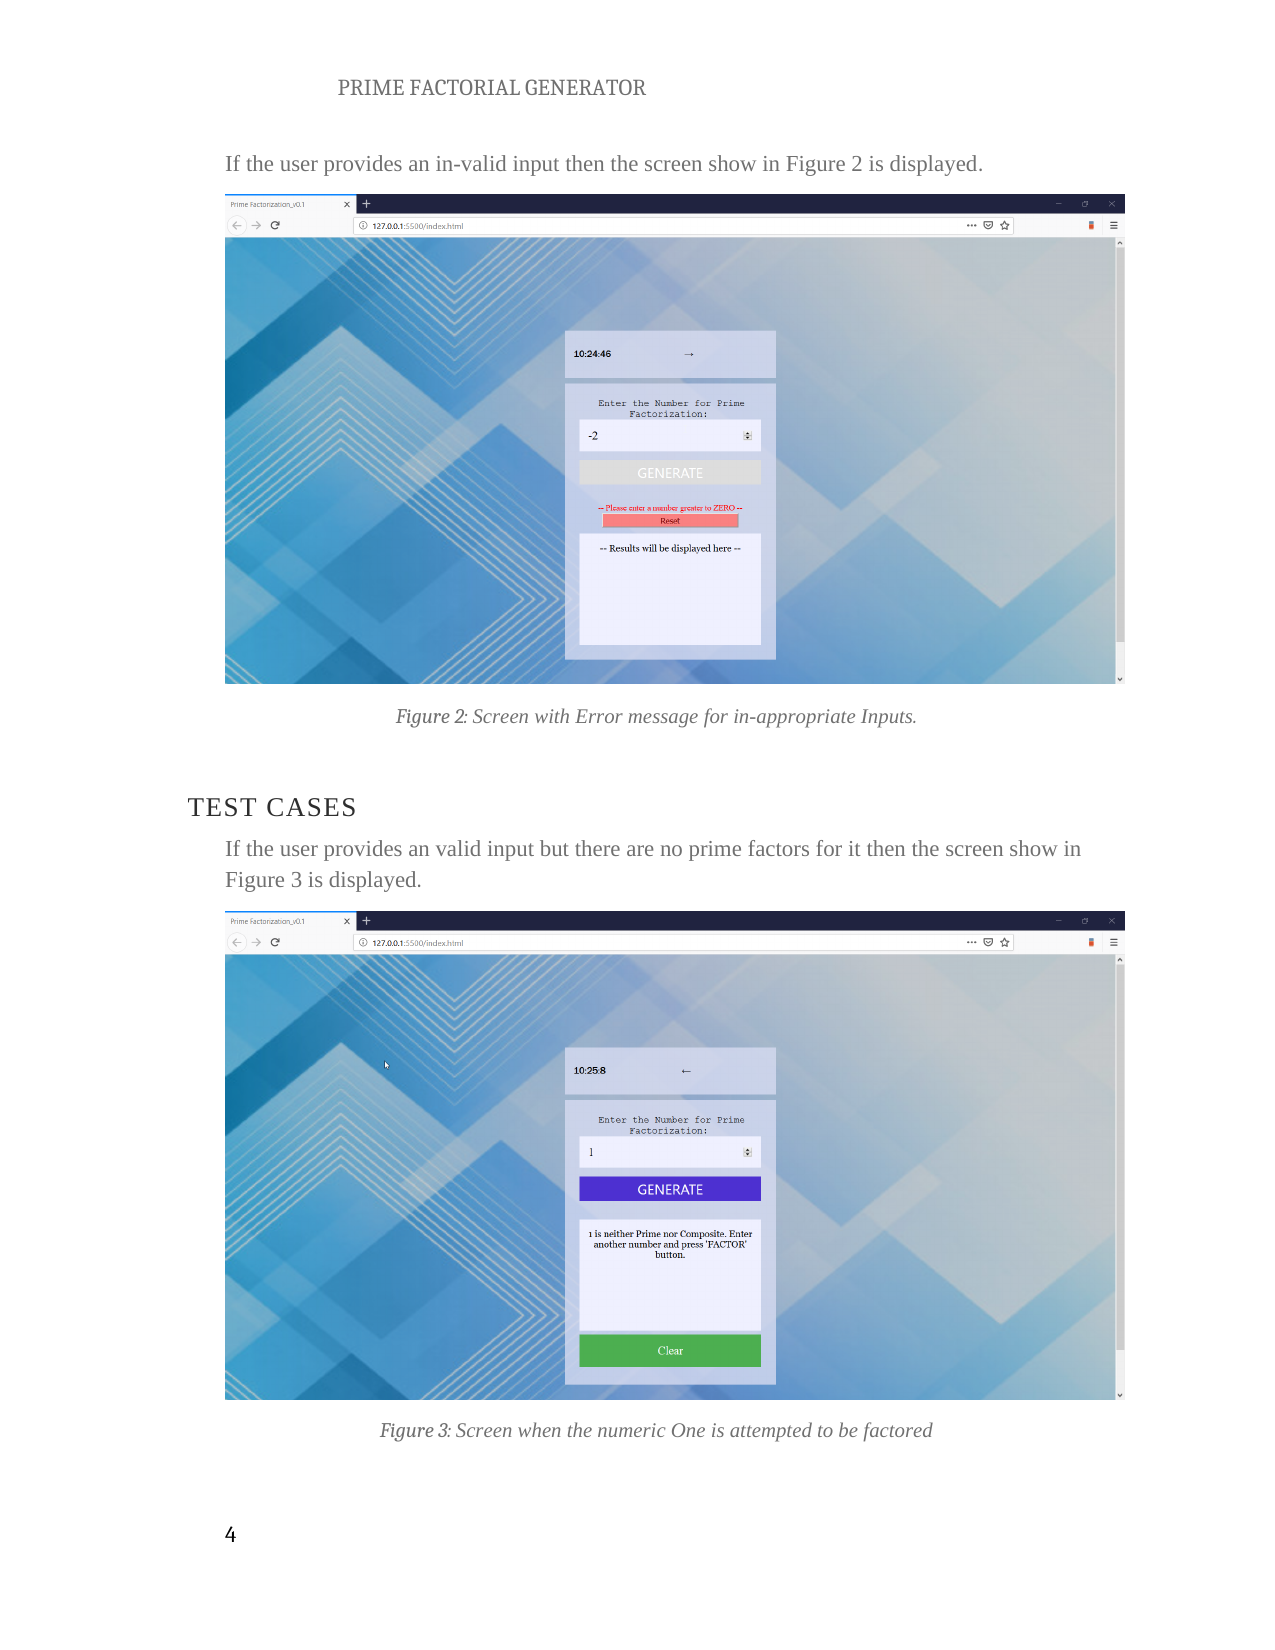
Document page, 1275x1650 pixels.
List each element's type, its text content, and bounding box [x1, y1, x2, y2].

text Figure 3: Screen when the numeric One is attempted to be factored [225, 1417, 1087, 1442]
text Figure 2: Screen with Error message for in-appropriate Inputs. [225, 704, 1087, 729]
subtitle TEST CASES [187, 791, 1087, 822]
text If the user provides an valid input but there are no prime factors for it then the screen show in Figure 3 is displayed. [225, 835, 1087, 893]
text If the user provides an in-valid input then the screen show in Figure 2 is displayed. [225, 150, 1087, 177]
picture [225, 911, 1125, 1400]
picture [225, 194, 1125, 684]
